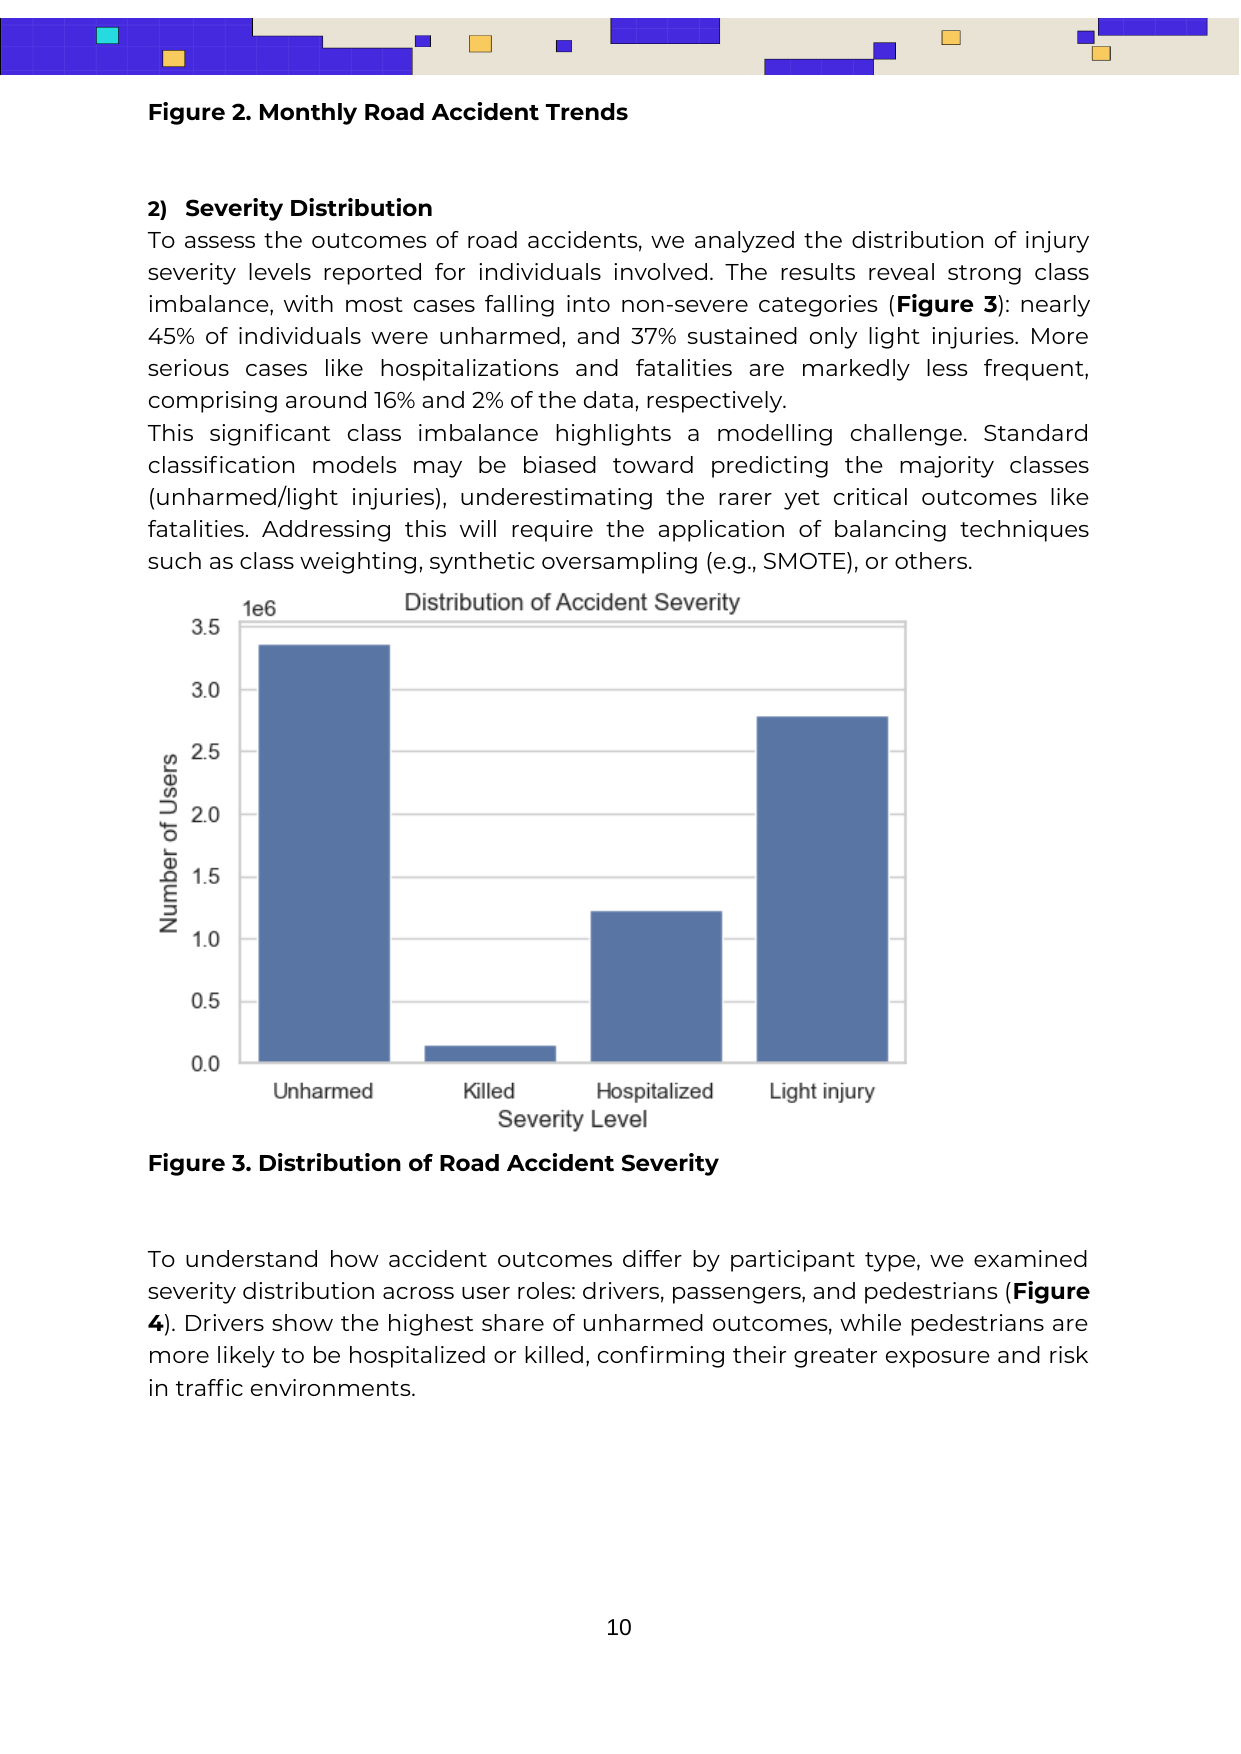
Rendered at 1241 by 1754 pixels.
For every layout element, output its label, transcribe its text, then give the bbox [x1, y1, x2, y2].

picture [147, 579, 920, 1146]
text Figure 3. Distribution of Road Accident Severity [148, 1149, 1090, 1177]
text This significant class imbalance highlights a modelling challenge. Standard classification models may be biased toward predicting the majority classes (unharmed/light injuries), underestimating the rarer yet critical outcomes like fatalities. Addressing this will require the application of balancing techniques such as class weighting, synthetic oversampling (e.g., SMOTE), or others. [148, 419, 1090, 575]
text To assess the outcomes of road accidents, we analyzed the distribution of injury severity levels reported for individuals involved. The results reveal strong class imbalance, with most cases falling into non-severe categories (Figure 3): nearly 45% of individuals were unharmed, and 37% sustained only light injuries. More serious cases like hospitalizations and fatalities are markedly less frequent, comprising around 16% and 2% of the data, respectively. [148, 226, 1090, 414]
list Severity Distribution [148, 194, 1090, 222]
text To understand how accident outcomes differ by participant type, we examined severity distribution across user roles: drivers, passengers, and pedestrians (Figure 4). Drivers show the highest share of unharmed outcomes, while pedestrians are more likely to be hospitalized or killed, confirming their greater exposure and risk in traffic environments. [148, 1246, 1090, 1402]
text Figure 2. Monthly Road Accident Trends [148, 88, 1090, 126]
picture [0, 18, 1239, 75]
